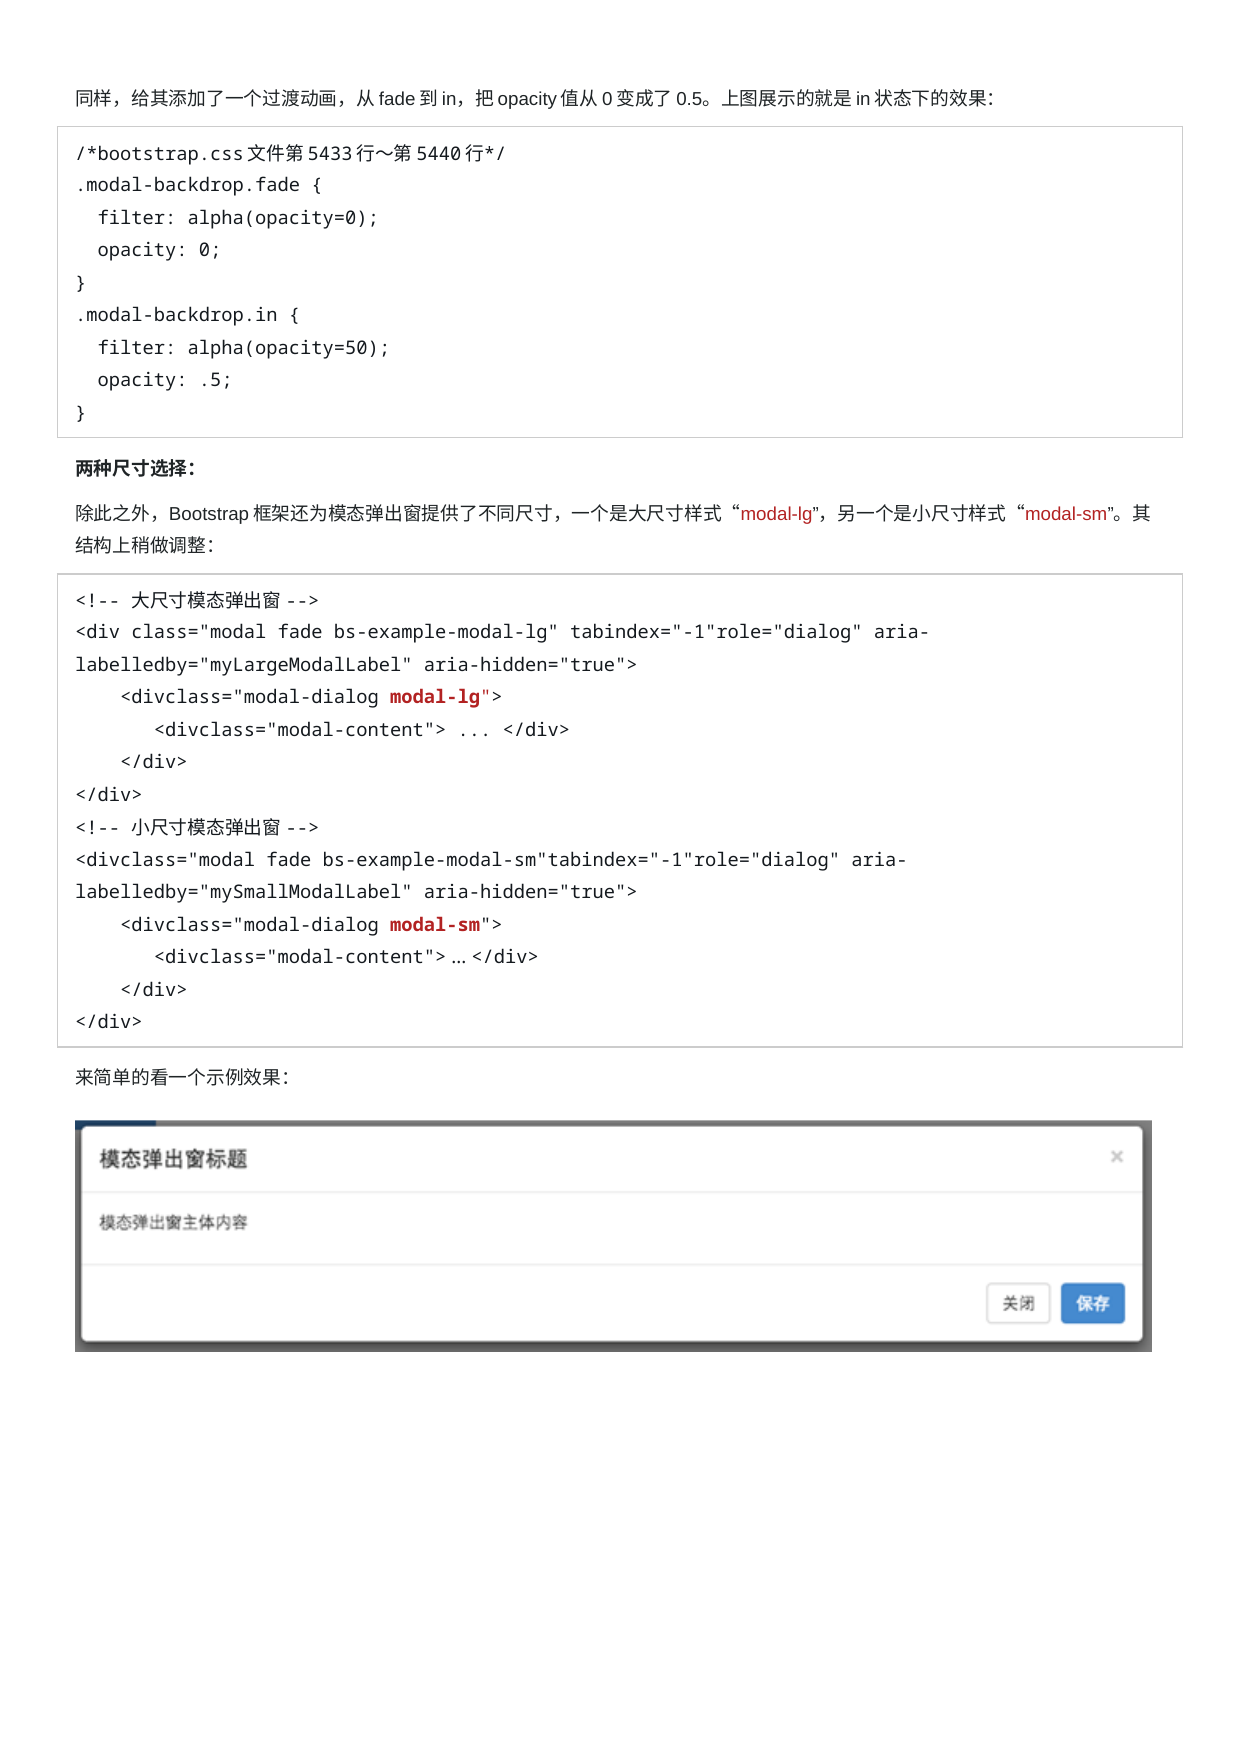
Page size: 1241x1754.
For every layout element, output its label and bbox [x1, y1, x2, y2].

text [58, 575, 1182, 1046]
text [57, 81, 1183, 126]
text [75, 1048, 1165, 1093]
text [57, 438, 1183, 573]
picture [75, 1119, 1152, 1352]
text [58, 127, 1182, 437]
